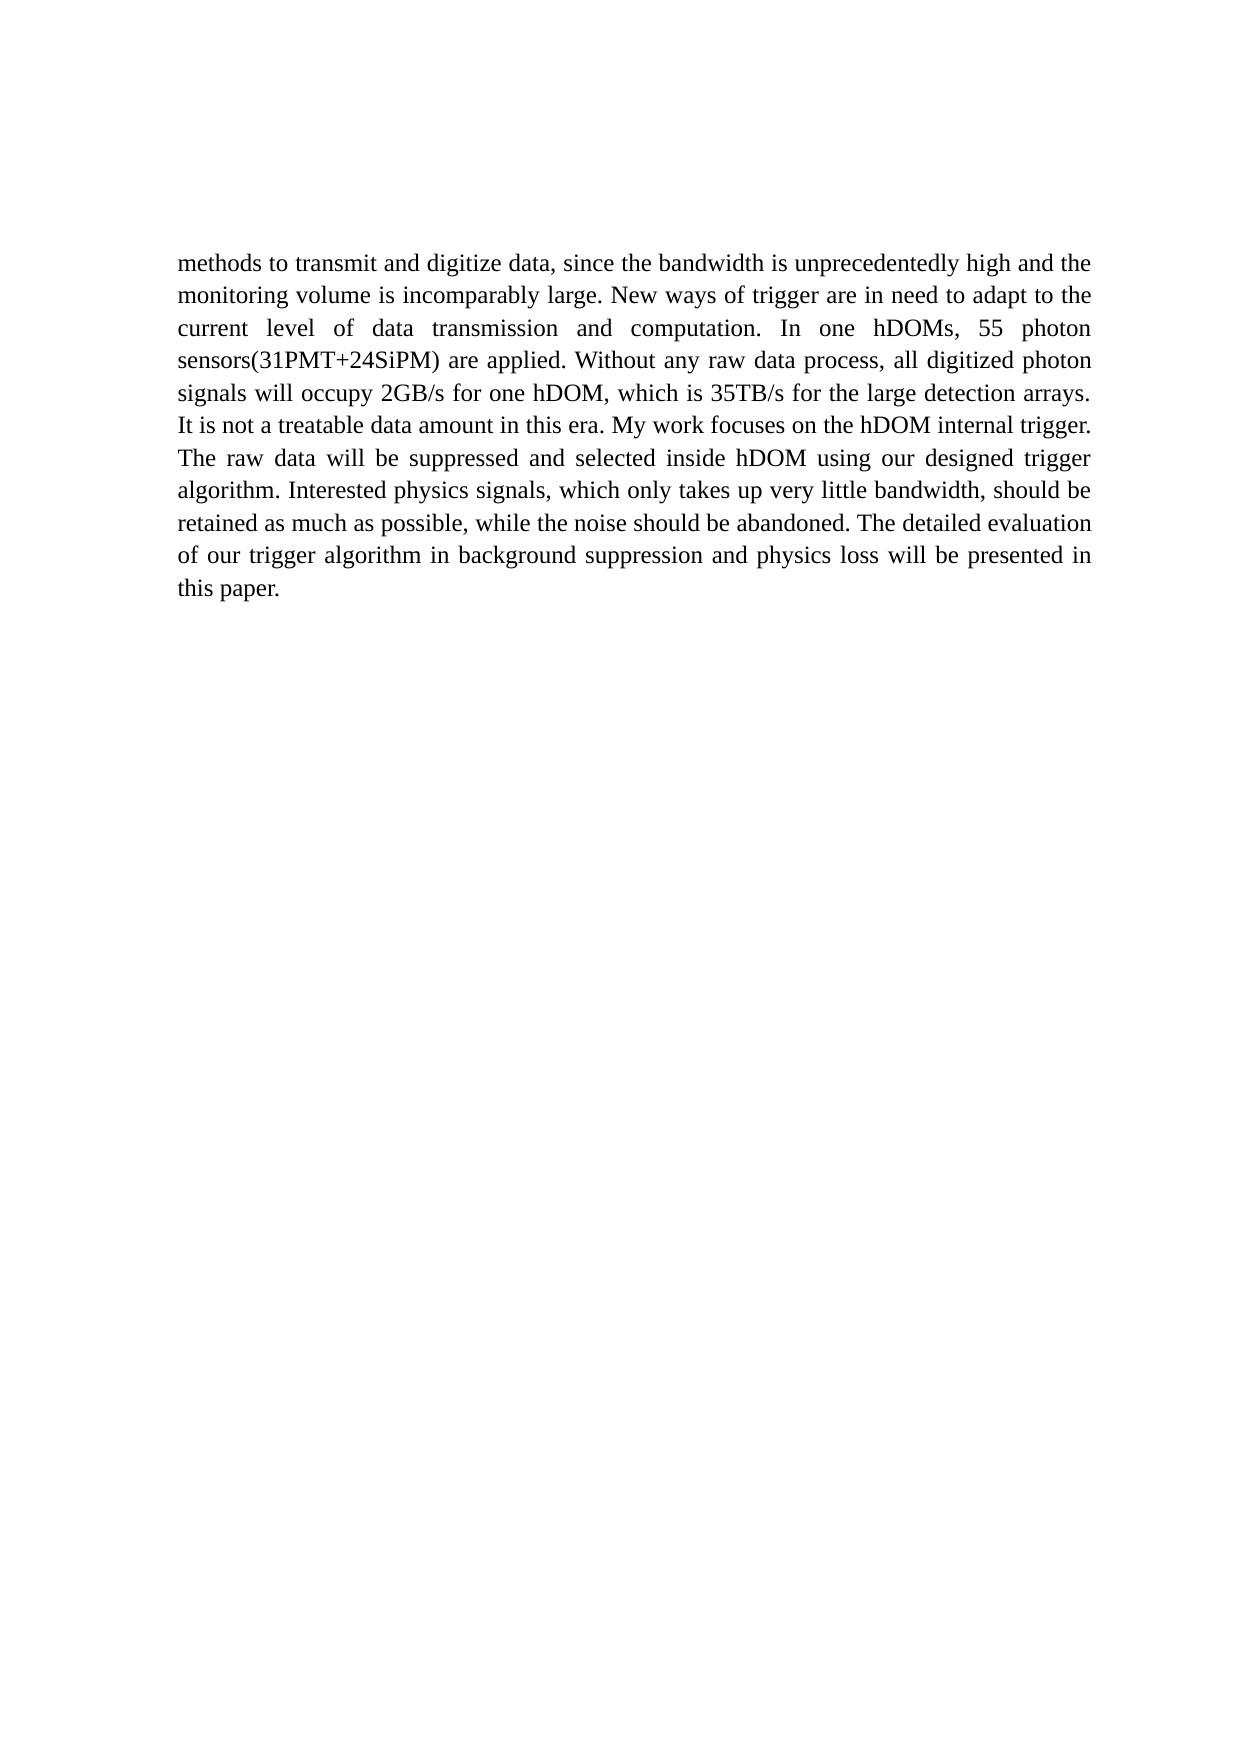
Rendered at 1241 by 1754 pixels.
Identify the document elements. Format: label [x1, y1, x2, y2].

text [177, 246, 1092, 604]
